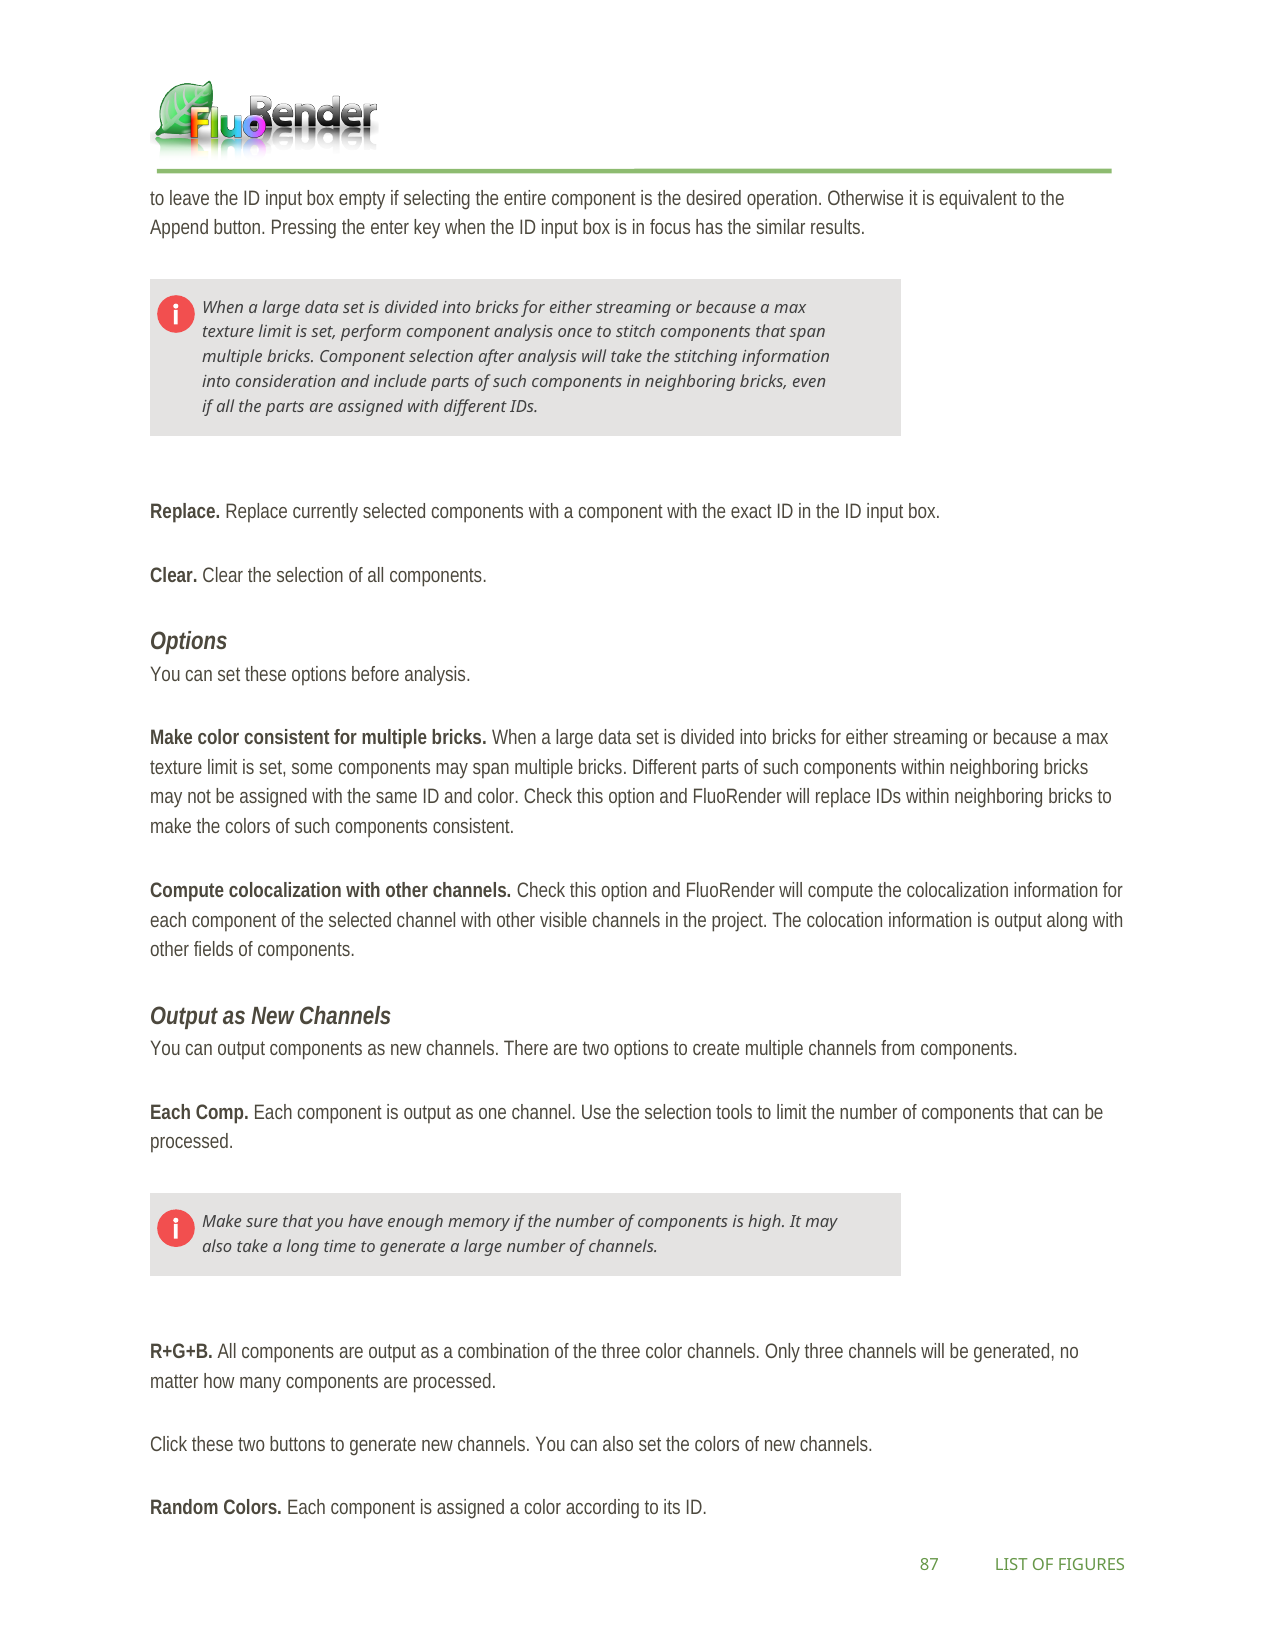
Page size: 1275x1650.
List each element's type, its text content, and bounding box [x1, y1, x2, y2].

text You can set these options before analysis. [150, 661, 1125, 685]
text R+G+B. All components are output as a combination of the three color channels. Only three channels will be generated, no matter how many components are processed. [150, 1339, 1125, 1393]
text Each Comp. Each component is output as one channel. Use the selection tools to limit the number of components that can be processed. [150, 1099, 1125, 1153]
picture [150, 75, 379, 162]
subtitle Output as New Channels [150, 1001, 1125, 1029]
text Random Colors. Each component is assigned a color according to its ID. [150, 1495, 1125, 1519]
subtitle Options [150, 626, 1125, 654]
table_header [150, 1193, 202, 1276]
table_header [150, 279, 202, 436]
text Clear. Clear the selection of all components. [150, 562, 1125, 586]
text Replace. Replace currently selected components with a component with the exact ID in the ID input box. [150, 499, 1125, 523]
text Click these two buttons to generate new channels. You can also set the colors of new channels. [150, 1432, 1125, 1456]
table_header Make sure that you have enough memory if the number of components is high. It may also take a long time to generate a large number of channels. [202, 1193, 901, 1276]
table_header When a large data set is divided into bricks for either streaming or because a max texture limit is set, perform component analysis once to stitch components that span multiple bricks. Component selection after analysis will take the stitching information into consideration and include parts of such components in neighboring bricks, even if all the parts are assigned with different IDs. [202, 279, 901, 436]
text Compute colocalization with other channels. Check this option and FluoRender will compute the colocalization information for each component of the selected channel with other visible channels in the project. The colocation information is output along with other fields of components. [150, 878, 1125, 961]
text You can output components as new channels. There are two options to create multiple channels from components. [150, 1036, 1125, 1060]
text Make color consistent for multiple bricks. When a large data set is divided into bricks for either streaming or because a max texture limit is set, some components may span multiple bricks. Different parts of such components within neighboring bricks may not be assigned with the same ID and color. Check this option and FluoRender will replace IDs within neighboring bricks to make the colors of such components consistent. [150, 725, 1125, 838]
